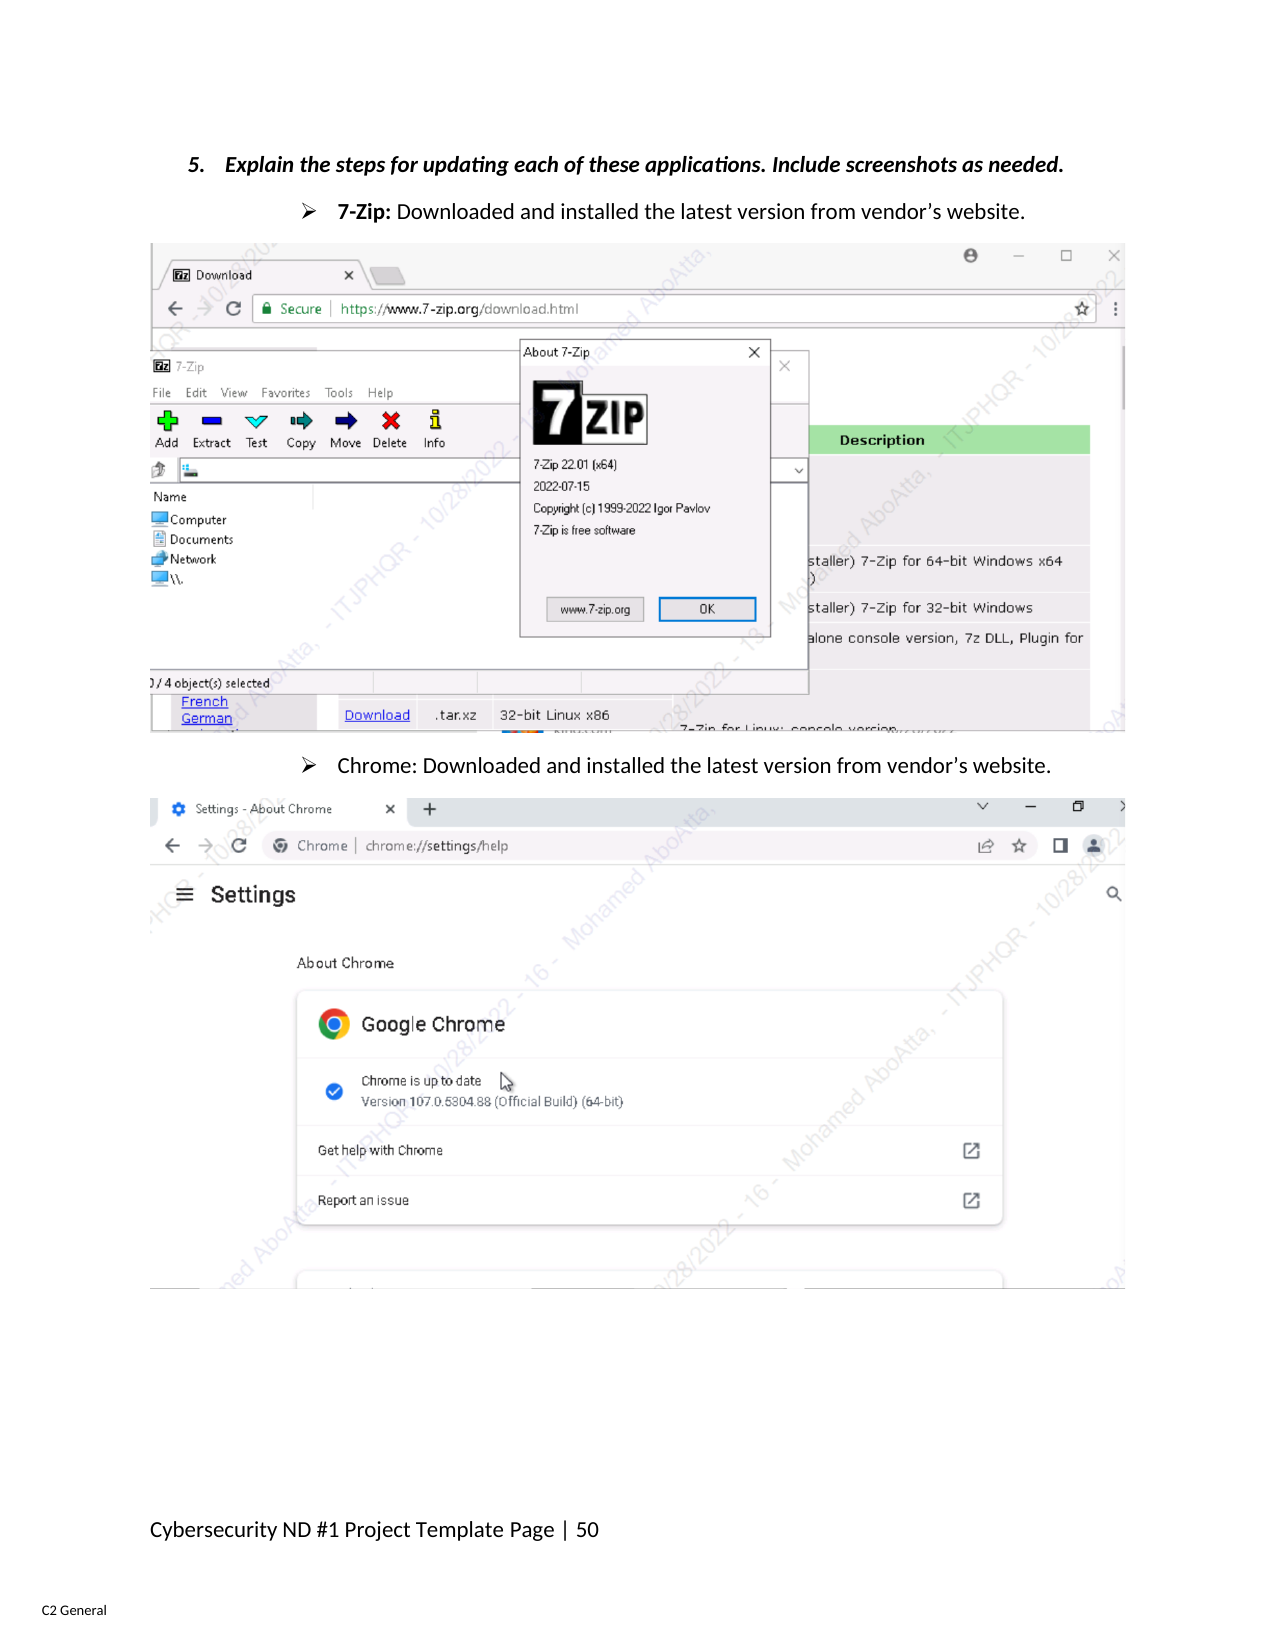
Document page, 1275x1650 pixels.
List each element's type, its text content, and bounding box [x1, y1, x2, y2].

picture [150, 243, 1125, 733]
list 7-Zip: Downloaded and installed the latest version from vendor’s website. [300, 197, 1125, 225]
picture [150, 798, 1125, 1289]
list Chrome: Downloaded and installed the latest version from vendor’s website. [300, 751, 1125, 779]
list Explain the steps for updating each of these applications. Include screenshots as needed. [187, 150, 1125, 178]
